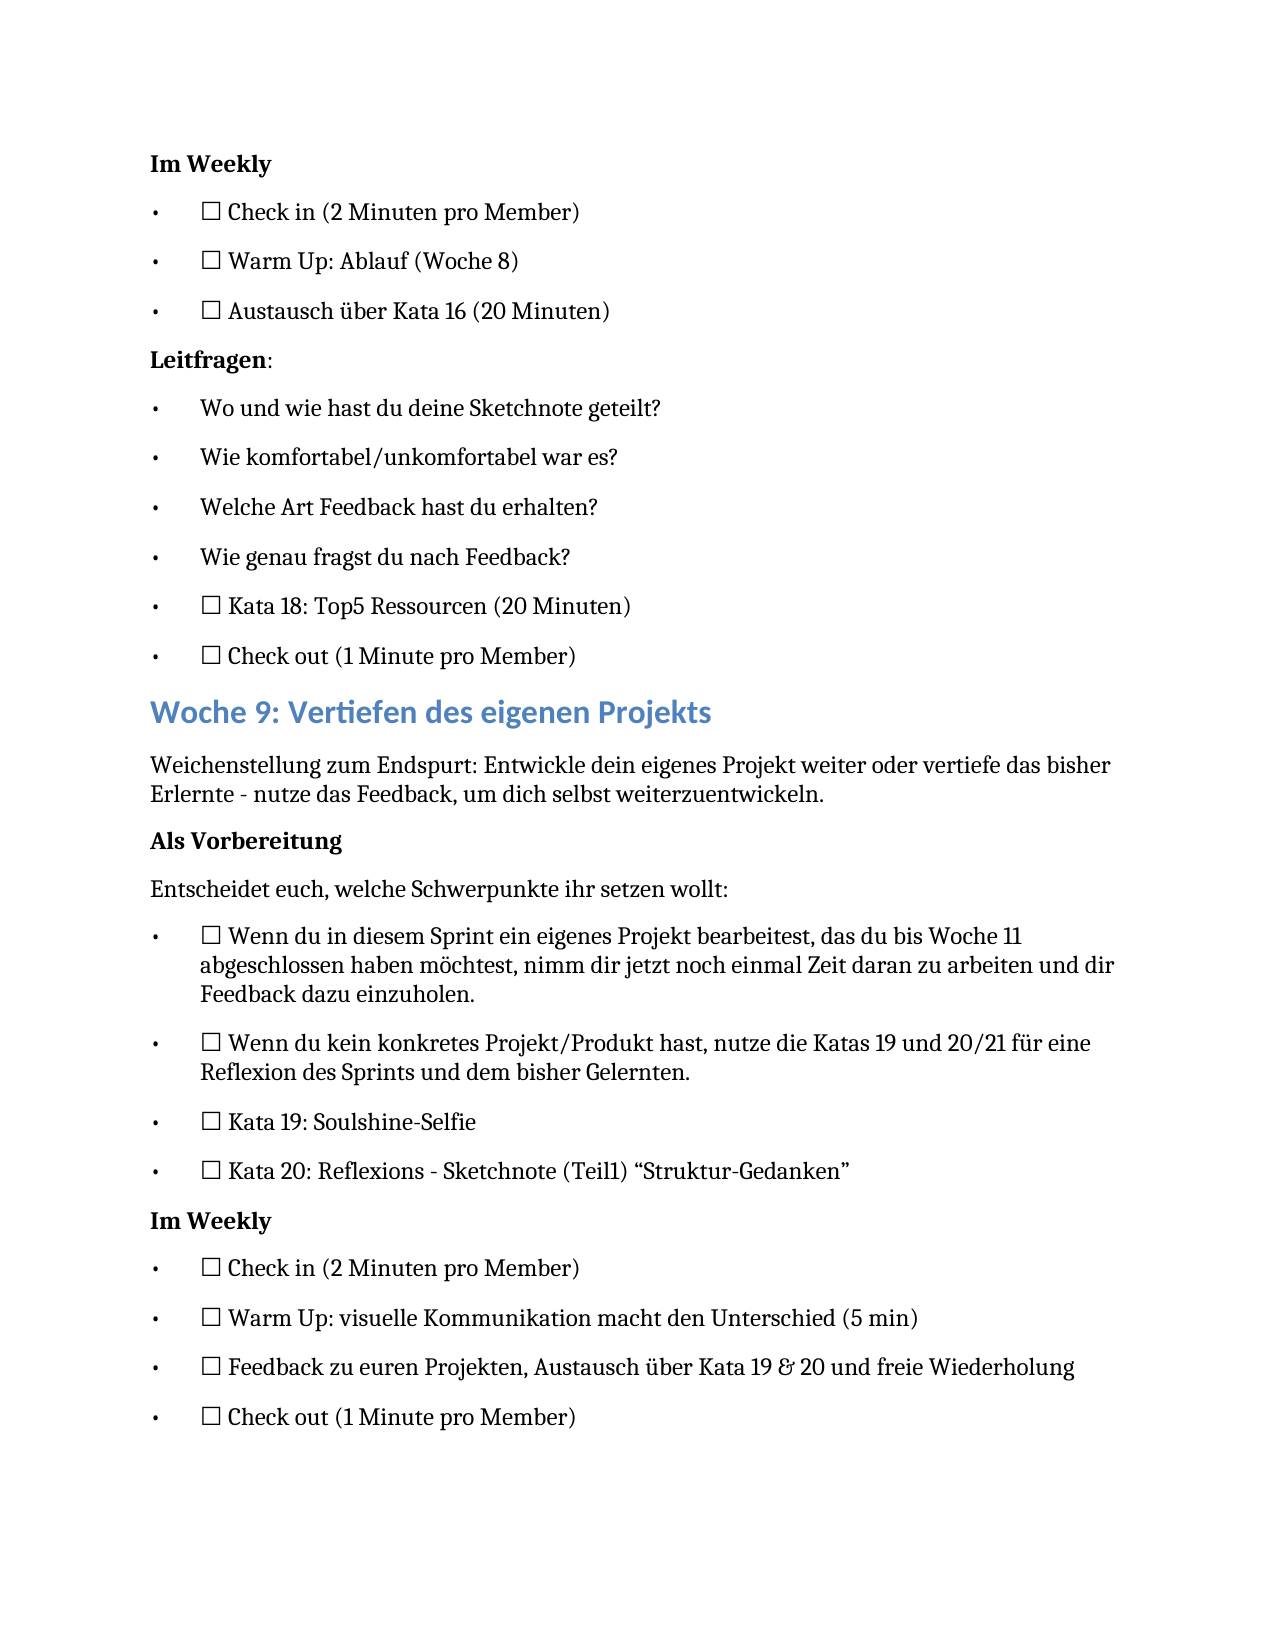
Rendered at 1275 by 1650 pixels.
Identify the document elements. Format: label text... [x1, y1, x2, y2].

list ☐ Check out (1 Minute pro Member) [150, 1403, 1125, 1432]
list Wo und wie hast du deine Sketchnote geteilt? [150, 394, 1125, 422]
list ☐ Kata 18: Top5 Ressourcen (20 Minuten) [150, 592, 1125, 621]
text Im Weekly [150, 1207, 1125, 1235]
text Als Vorbereitung [150, 827, 1125, 856]
text Weichenstellung zum Endspurt: Entwickle dein eigenes Projekt weiter oder vertiefe das bisher Erlernte - nutze das Feedback, um dich selbst weiterzuentwickeln. [150, 751, 1125, 808]
list ☐ Warm Up: visuelle Kommunikation macht den Unterschied (5 min) [150, 1304, 1125, 1332]
list ☐ Kata 20: Reflexions - Sketchnote (Teil1) “Struktur-Gedanken” [150, 1157, 1125, 1186]
list ☐ Warm Up: Ablauf (Woche 8) [150, 247, 1125, 276]
list ☐ Wenn du kein konkretes Projekt/Produkt hast, nutze die Katas 19 und 20/21 für eine Reflexion des Sprints und dem bisher Gelernten. [150, 1029, 1125, 1087]
list ☐ Austausch über Kata 16 (20 Minuten) [150, 297, 1125, 325]
list Wie komfortabel/unkomfortabel war es? [150, 443, 1125, 472]
list ☐ Wenn du in diesem Sprint ein eigenes Projekt bearbeitest, das du bis Woche 11 abgeschlossen haben möchtest, nimm dir jetzt noch einmal Zeit daran zu arbeiten und dir Feedback dazu einzuholen. [150, 922, 1125, 1008]
subtitle Woche 9: Vertiefen des eigenen Projekts [150, 691, 1125, 732]
list Welche Art Feedback hast du erhalten? [150, 493, 1125, 522]
list ☐ Feedback zu euren Projekten, Austausch über Kata 19 & 20 und freie Wiederholung [150, 1353, 1125, 1382]
list Wie genau fragst du nach Feedback? [150, 542, 1125, 571]
list ☐ Check in (2 Minuten pro Member) [150, 1254, 1125, 1283]
list ☐ Check in (2 Minuten pro Member) [150, 197, 1125, 226]
text Leitfragen: [150, 346, 1125, 375]
text Im Weekly [150, 150, 1125, 179]
text Entscheidet euch, welche Schwerpunkte ihr setzen wollt: [150, 874, 1125, 903]
list ☐ Check out (1 Minute pro Member) [150, 642, 1125, 670]
list ☐ Kata 19: Soulshine-Selfie [150, 1107, 1125, 1136]
